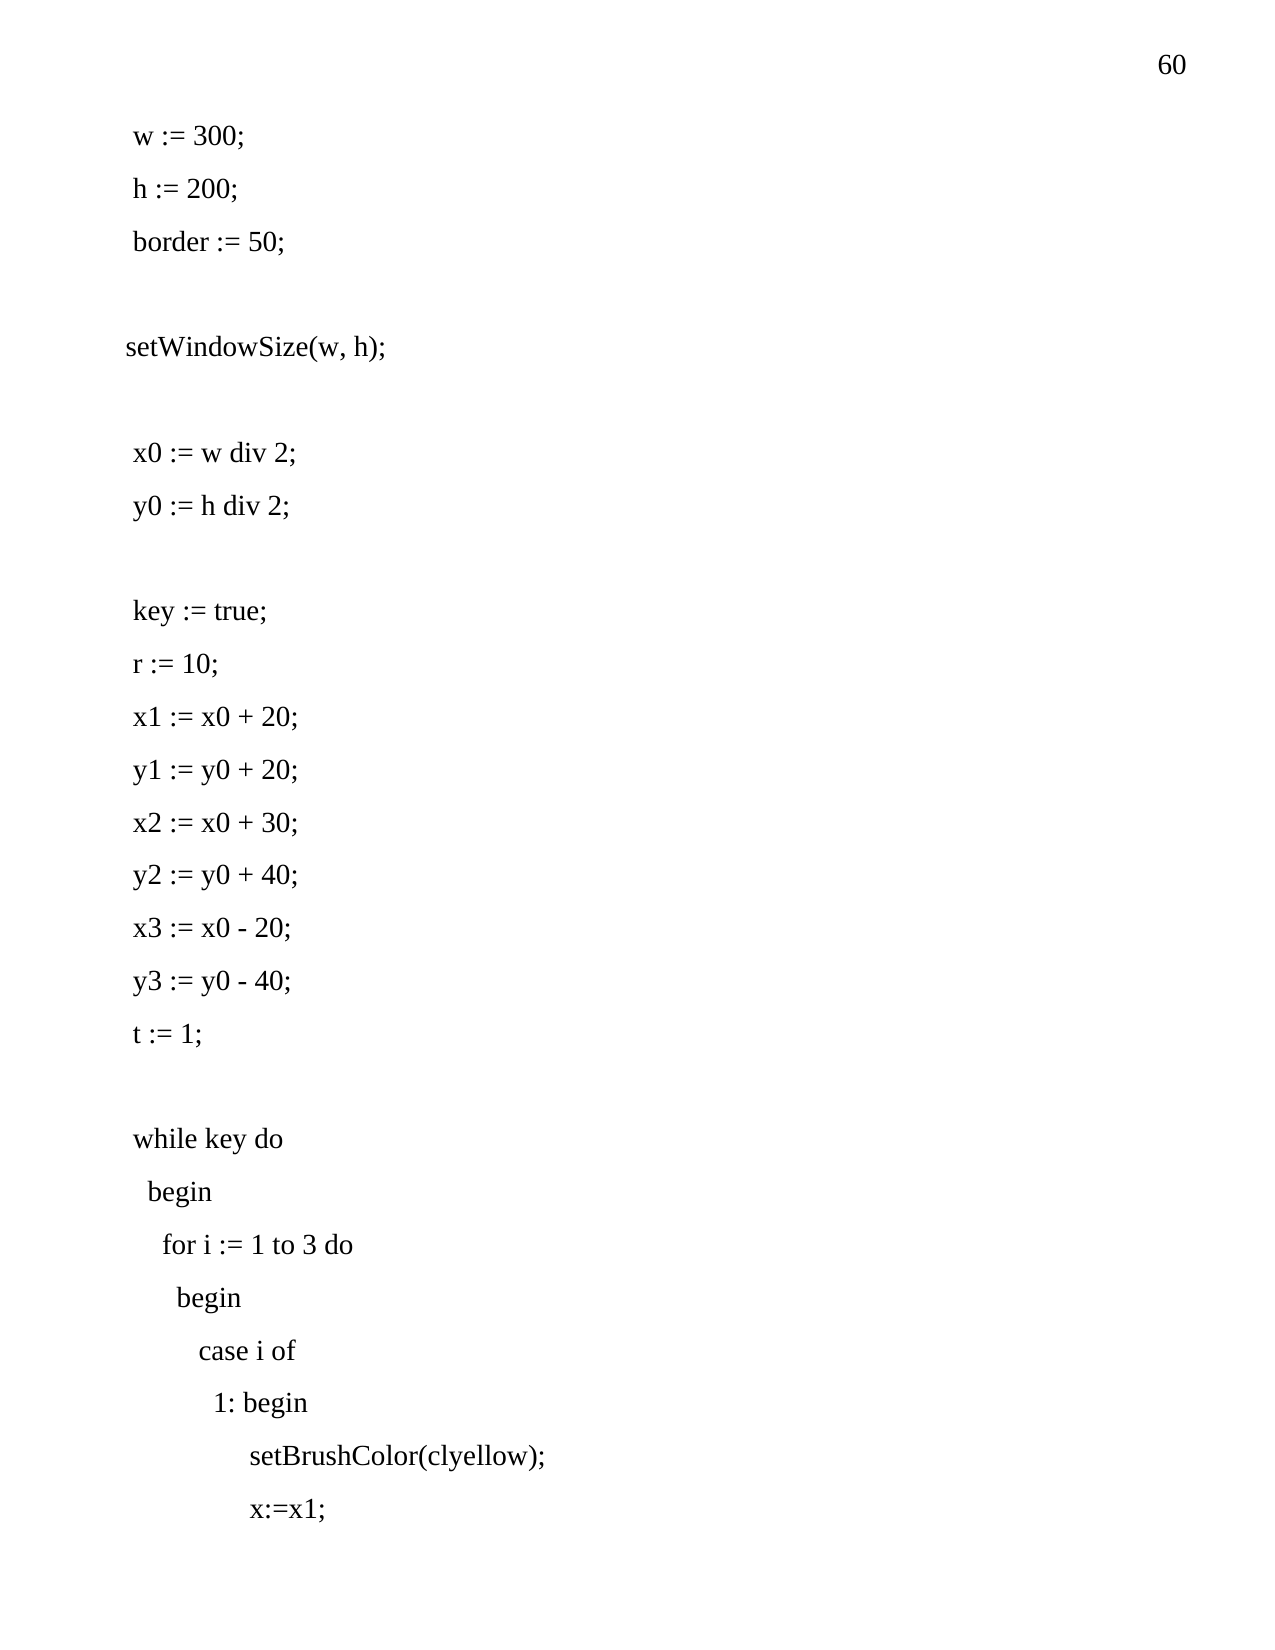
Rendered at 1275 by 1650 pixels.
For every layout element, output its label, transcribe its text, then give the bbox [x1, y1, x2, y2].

text setWindowSize(w, h); [118, 329, 1186, 363]
text x1 := x0 + 20; [118, 699, 1186, 733]
text begin [118, 1280, 1186, 1313]
text y2 := y0 + 40; [118, 857, 1186, 891]
text y0 := h div 2; [118, 488, 1186, 521]
text while key do [118, 1122, 1186, 1155]
text w := 300; [118, 118, 1186, 152]
text setBrushColor(clyellow); [118, 1438, 1186, 1472]
text t := 1; [118, 1016, 1186, 1049]
text x0 := w div 2; [118, 435, 1186, 468]
text y1 := y0 + 20; [118, 752, 1186, 785]
text y3 := y0 - 40; [118, 963, 1186, 997]
text x3 := x0 - 20; [118, 910, 1186, 944]
text 1: begin [118, 1386, 1186, 1419]
text begin [118, 1174, 1186, 1208]
text border := 50; [118, 224, 1186, 257]
text x:=x1; [118, 1491, 1186, 1525]
text h := 200; [118, 171, 1186, 204]
text x2 := x0 + 30; [118, 805, 1186, 838]
text for i := 1 to 3 do [118, 1227, 1186, 1261]
text key := true; [118, 593, 1186, 627]
text r := 10; [118, 646, 1186, 680]
text case i of [118, 1333, 1186, 1366]
